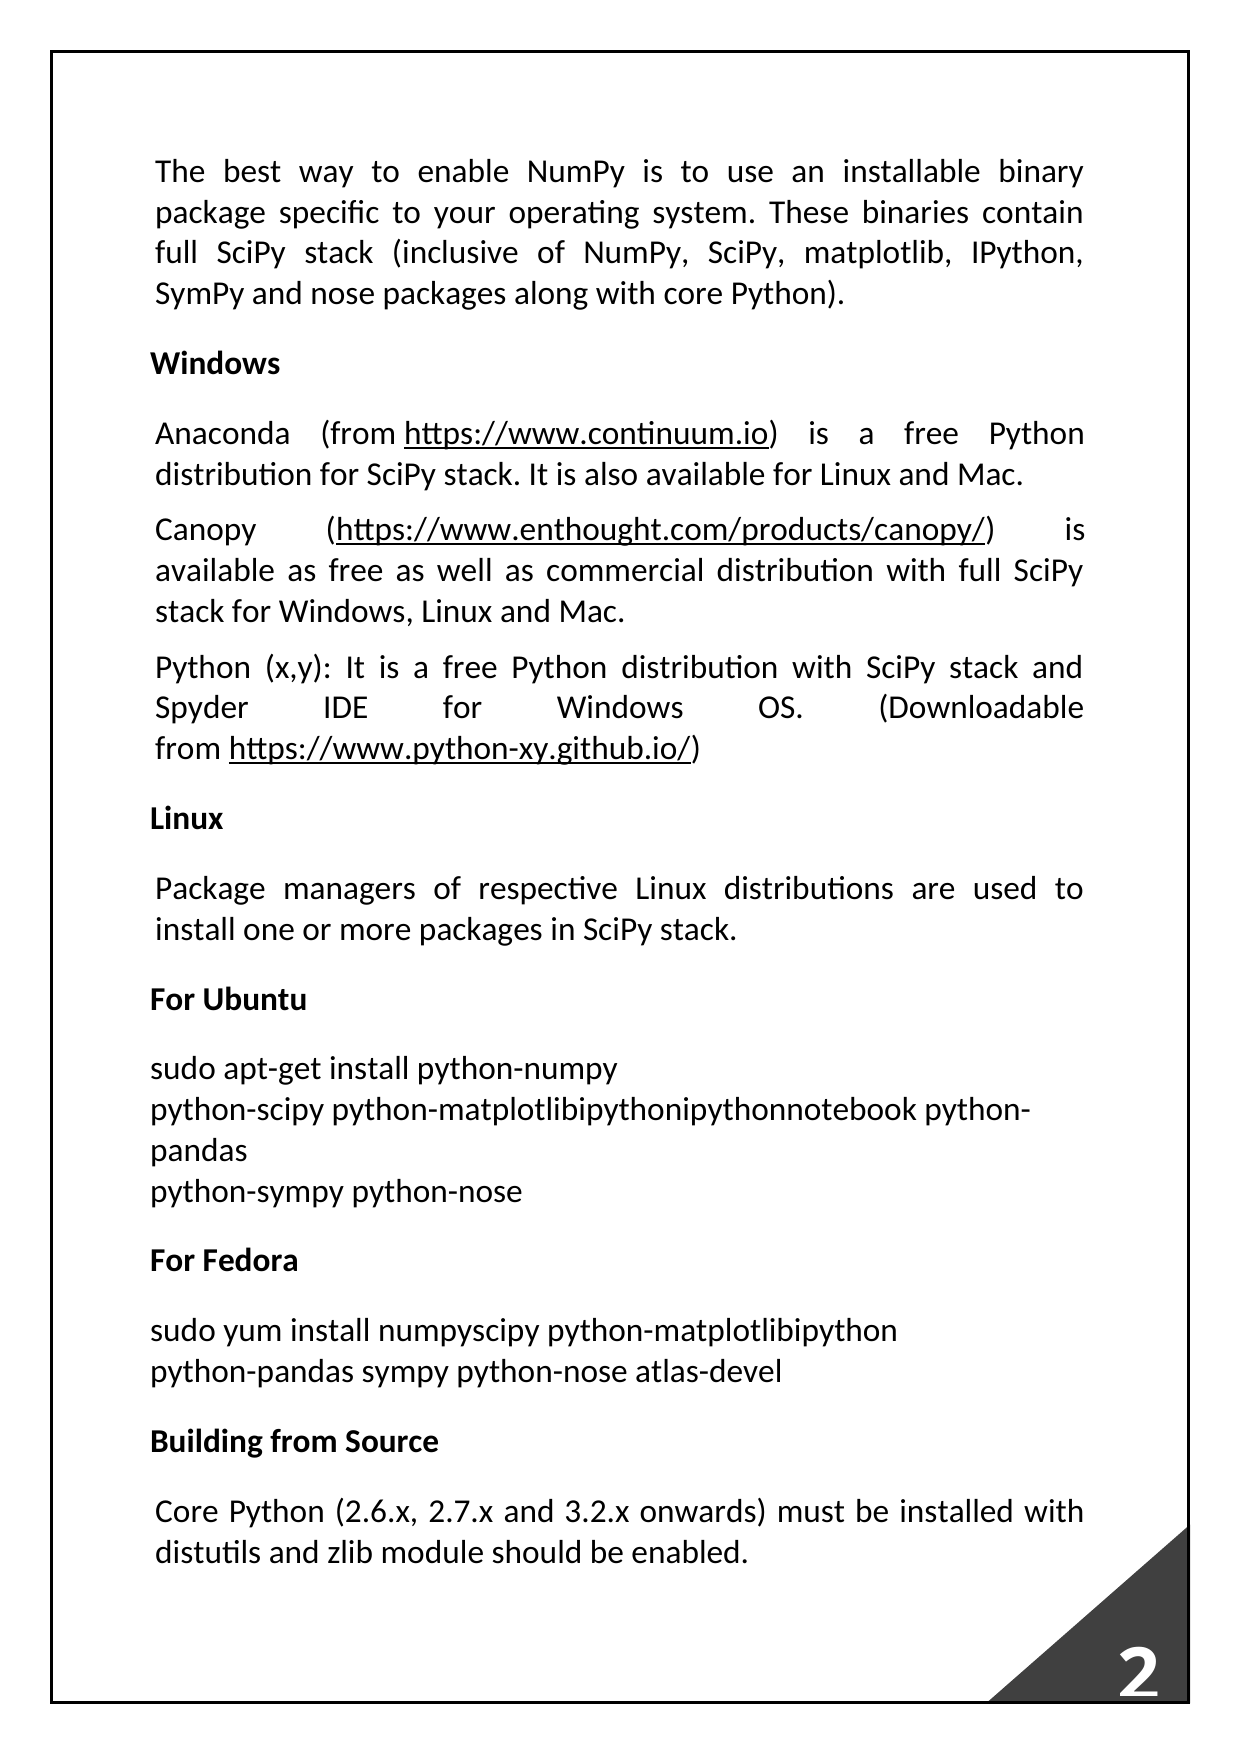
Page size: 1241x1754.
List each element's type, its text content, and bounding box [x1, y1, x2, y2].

subtitle Linux [150, 797, 1090, 838]
text python-scipy python-matplotlibipythonipythonnotebook python-pandas [150, 1088, 1090, 1169]
subtitle Windows [150, 342, 1090, 383]
text Python (x,y): It is a free Python distribution with SciPy stack and Spyder IDE for Windows OS. (Downloadable from https://www.python-xy.github.io/) [155, 646, 1085, 768]
text Core Python (2.6.x, 2.7.x and 3.2.x onwards) must be installed with distutils and zlib module should be enabled. [155, 1490, 1085, 1571]
subtitle For Ubuntu [150, 977, 1090, 1018]
subtitle Building from Source [150, 1420, 1090, 1461]
text python-sympy python-nose [150, 1169, 1090, 1210]
text The best way to enable NumPy is to use an installable binary package specific to your operating system. These binaries contain full SciPy stack (inclusive of NumPy, SciPy, matplotlib, IPython, SymPy and nose packages along with core Python). [155, 150, 1085, 313]
text sudo yum install numpyscipy python-matplotlibipython [150, 1309, 1090, 1350]
text Anaconda (from https://www.continuum.io) is a free Python distribution for SciPy stack. It is also available for Linux and Mac. [155, 412, 1085, 493]
subtitle For Fedora [150, 1239, 1090, 1280]
text Package managers of respective Linux distributions are used to install one or more packages in SciPy stack. [155, 867, 1085, 948]
text sudo apt-get install python-numpy [150, 1047, 1090, 1088]
text python-pandas sympy python-nose atlas-devel [150, 1350, 1090, 1391]
text Canopy (https://www.enthought.com/products/canopy/) is available as free as well as commercial distribution with full SciPy stack for Windows, Linux and Mac. [155, 508, 1085, 631]
